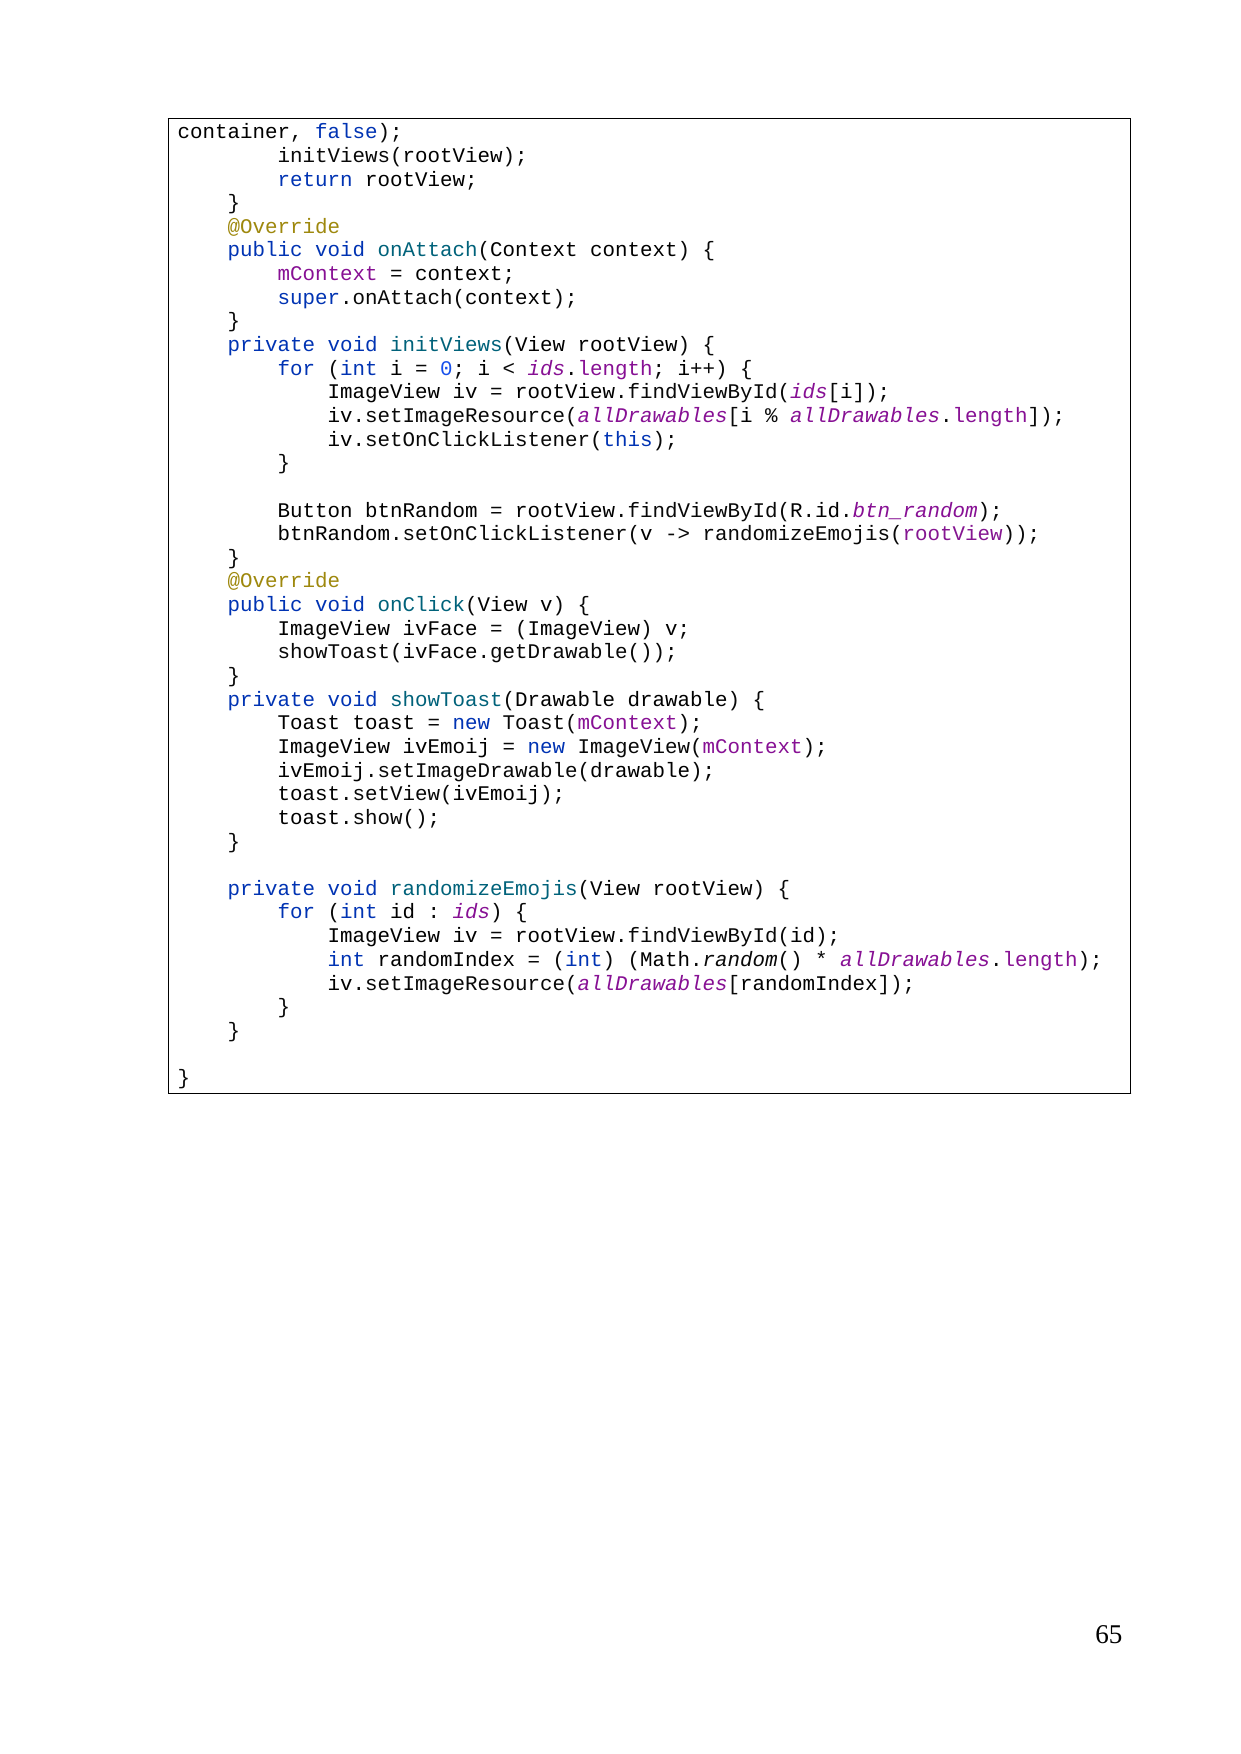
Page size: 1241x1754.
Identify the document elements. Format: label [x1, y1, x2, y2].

text [169, 119, 1130, 1093]
